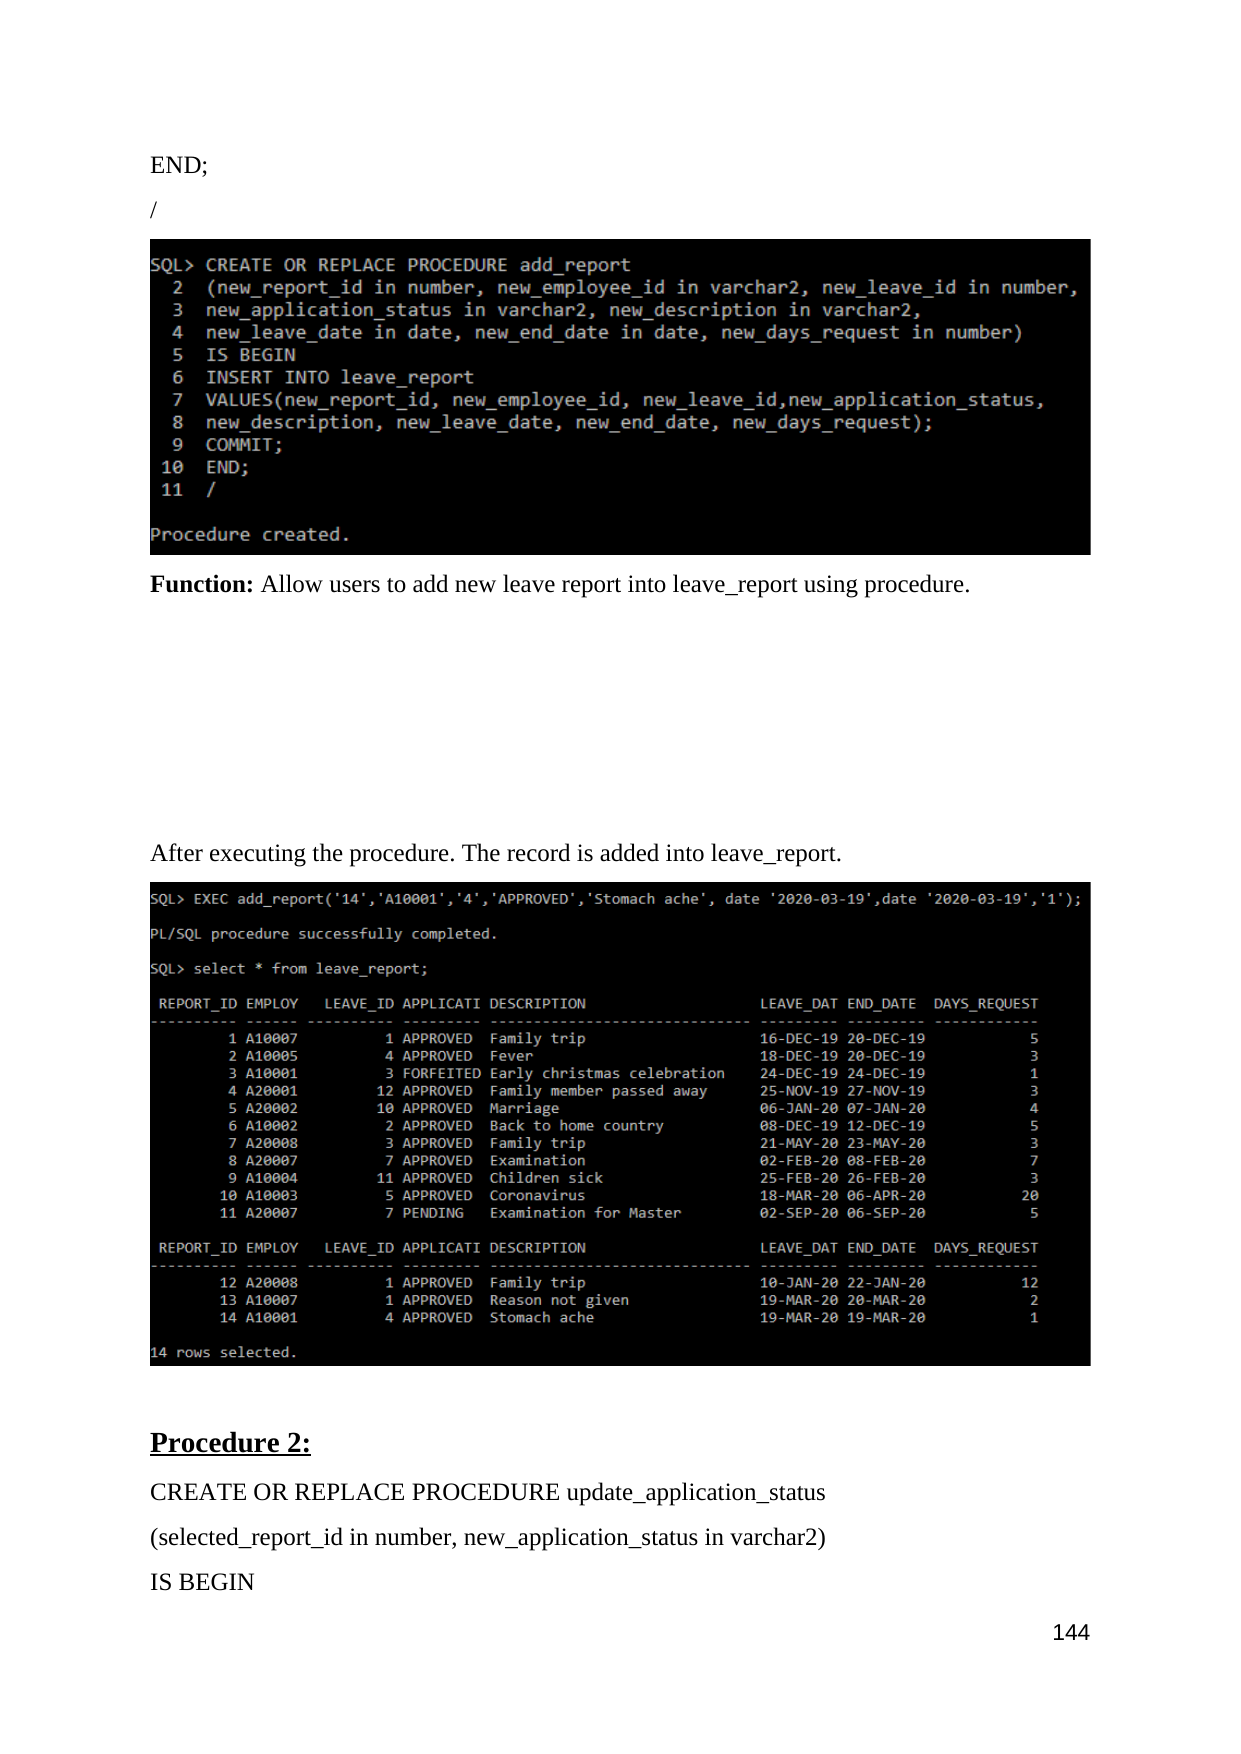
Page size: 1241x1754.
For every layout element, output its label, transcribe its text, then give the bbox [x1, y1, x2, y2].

text After executing the procedure. The record is added into leave_report. [150, 838, 1090, 866]
text / [150, 195, 1090, 223]
text Procedure 2: [150, 1425, 1090, 1459]
text IS BEGIN [150, 1567, 1090, 1596]
text (selected_report_id in number, new_application_status in varchar2) [150, 1522, 1090, 1551]
text Function: Allow users to add new leave report into leave_report using procedure. [150, 569, 1090, 598]
picture [150, 882, 1091, 1366]
picture [150, 239, 1091, 555]
text CREATE OR REPLACE PROCEDURE update_application_status [150, 1477, 1090, 1506]
text END; [150, 150, 1090, 179]
